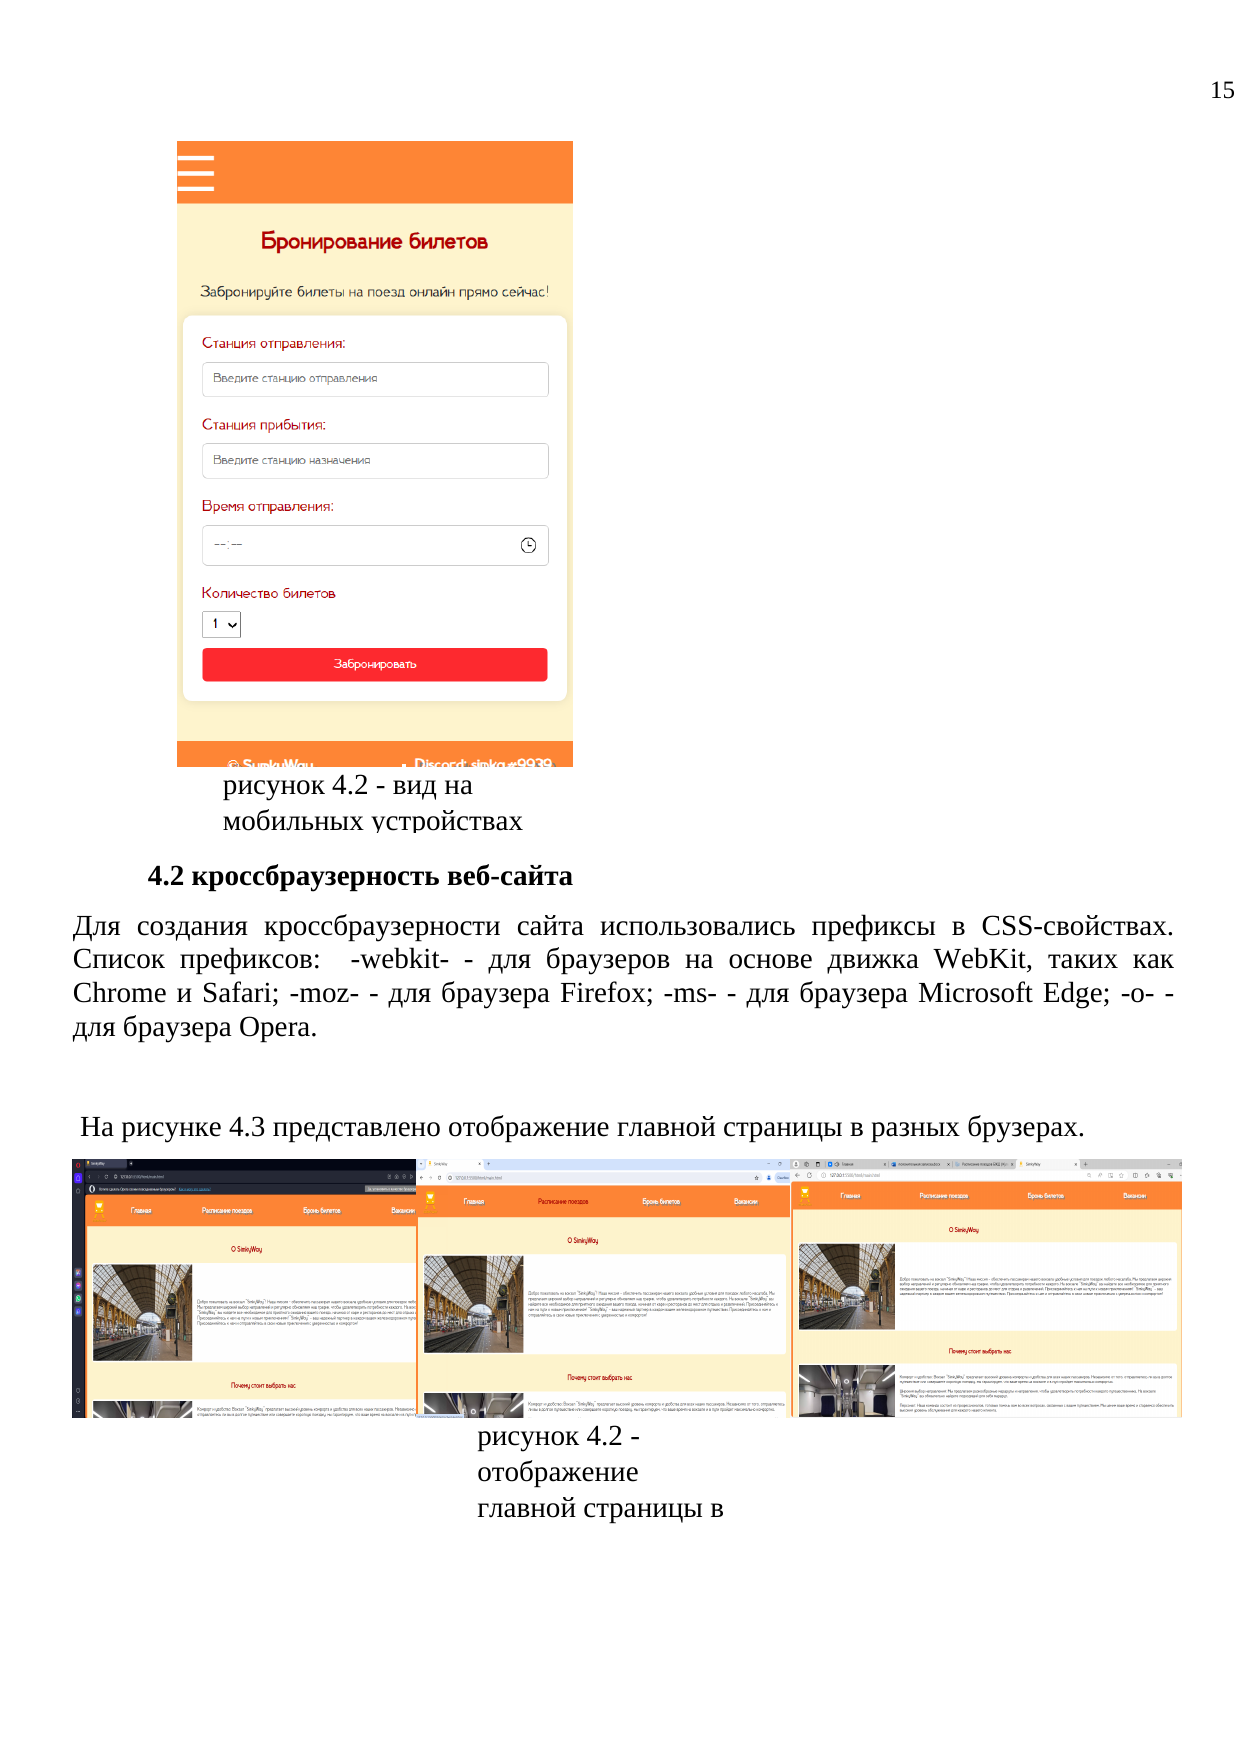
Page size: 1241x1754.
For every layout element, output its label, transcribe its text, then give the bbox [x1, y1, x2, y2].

text 4.2 кроссбраузерность веб-сайта [73, 858, 1175, 891]
text На рисунке 4.3 представлено отображение главной страницы в разных брузерах. [73, 1109, 1175, 1143]
text Для создания кроссбраузерности сайта использовались префиксы в CSS-свойствах. Список префиксов: -webkit- - для браузеров на основе движка WebKit, таких как Chrome и Safari; -moz- - для браузера Firefox; -ms- - для браузера Microsoft Edge; -o- - для браузера Opera. [73, 908, 1175, 1042]
